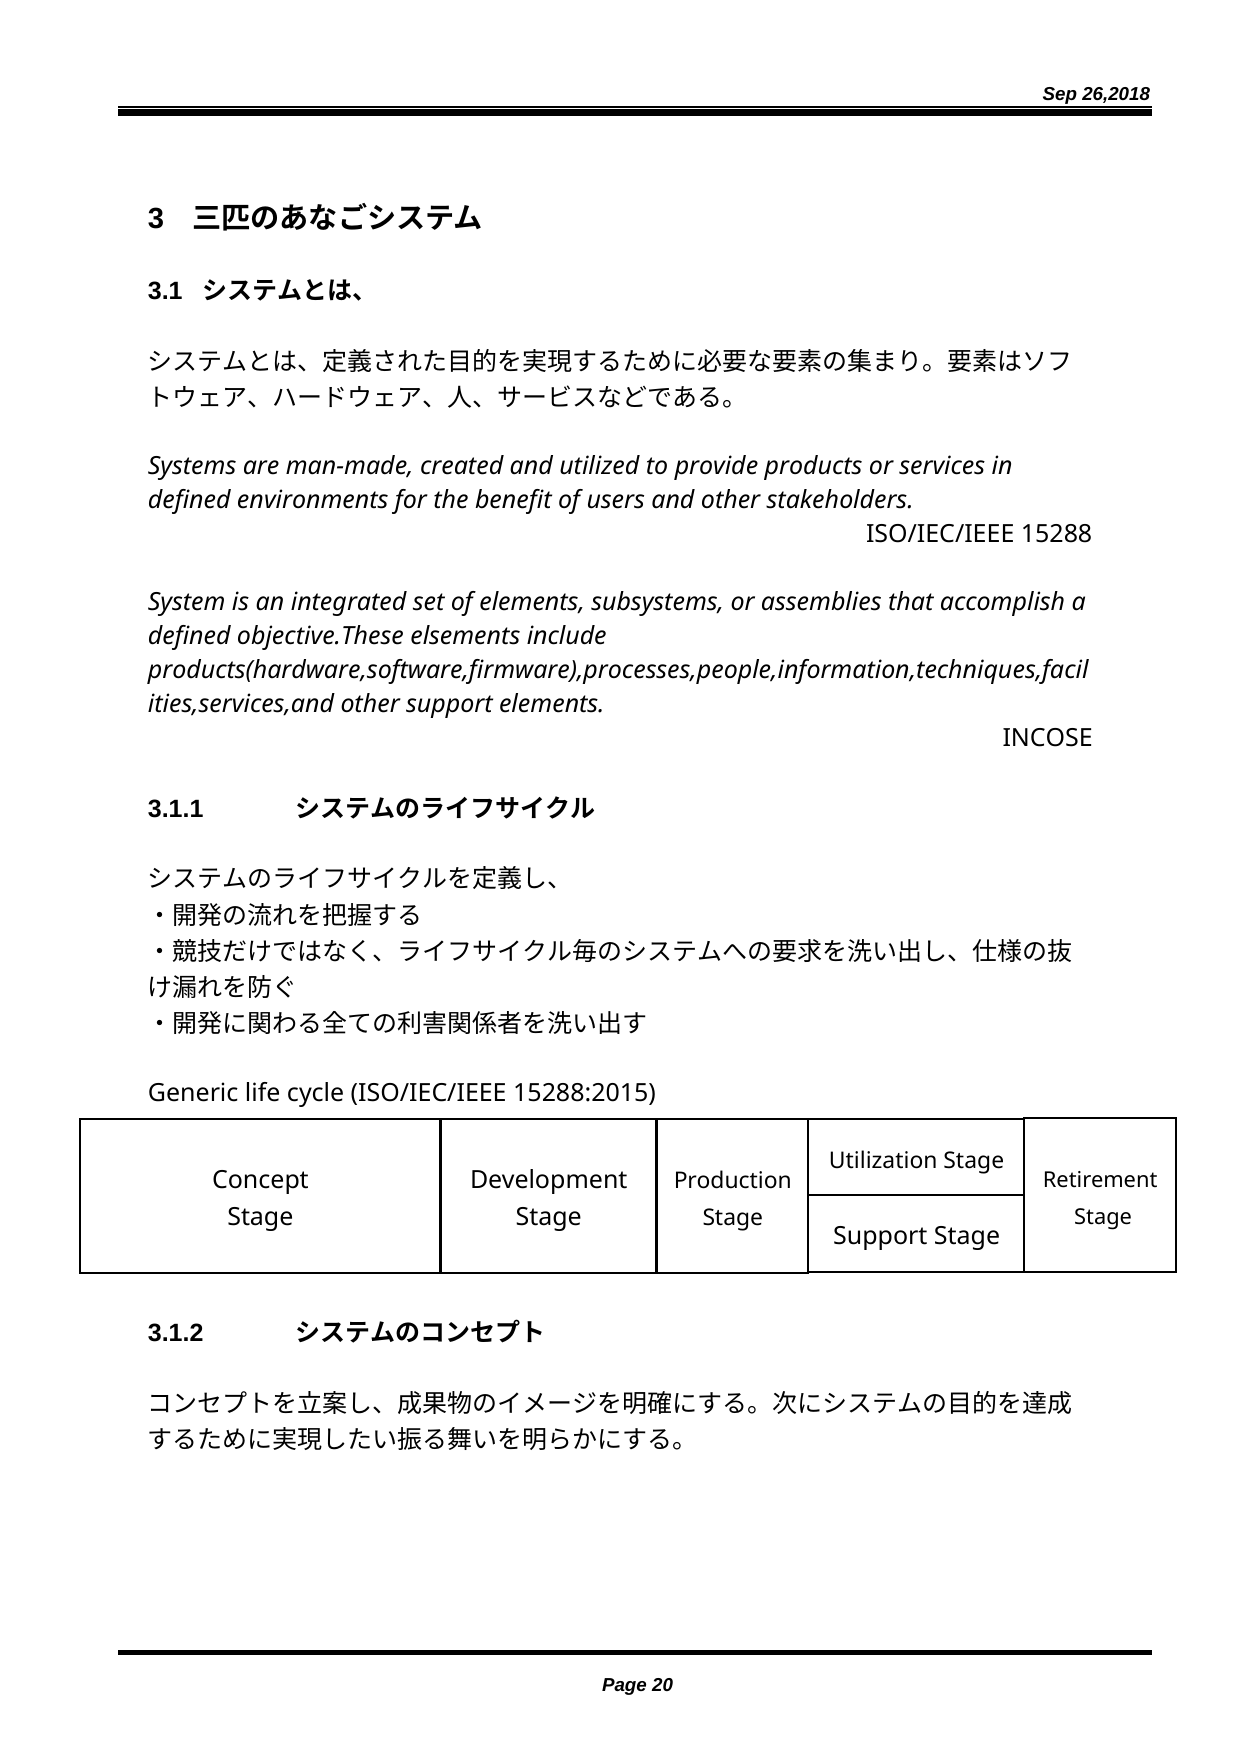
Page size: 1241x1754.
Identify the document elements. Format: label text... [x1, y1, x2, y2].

subtitle 三匹のあなごシステム [148, 199, 1092, 236]
text INCOSE [148, 720, 1092, 754]
subtitle システムのコンセプト [148, 1313, 1092, 1349]
text システムとは、定義された目的を実現するために必要な要素の集まり。要素はソフトウェア、ハードウェア、人、サービスなどである。 [148, 341, 1092, 413]
text System is an integrated set of elements, subsystems, or assemblies that accomplish a defined objective.These elsements include products(hardware,software,firmware),processes,people,information,techniques,facilities,services,and other support elements. [148, 584, 1092, 720]
text コンセプトを立案し、成果物のイメージを明確にする。次にシステムの目的を達成するために実現したい振る舞いを明らかにする。 [148, 1383, 1092, 1456]
text ・開発の流れを把握する [148, 895, 1092, 931]
text Systems are man-made, created and utilized to provide products or services in defined environments for the benefit of users and other stakeholders. [148, 447, 1092, 516]
text ISO/IEC/IEEE 15288 [148, 516, 1092, 550]
text ・競技だけではなく、ライフサイクル毎のシステムへの要求を洗い出し、仕様の抜け漏れを防ぐ [148, 931, 1092, 1004]
text ・開発に関わる全ての利害関係者を洗い出す [148, 1004, 1092, 1040]
subtitle システムとは、 [148, 270, 1092, 307]
text システムのライフサイクルを定義し、 [148, 859, 1092, 895]
text Generic life cycle (ISO/IEC/IEEE 15288:2015) [148, 1074, 1092, 1108]
subtitle システムのライフサイクル [148, 788, 1092, 825]
